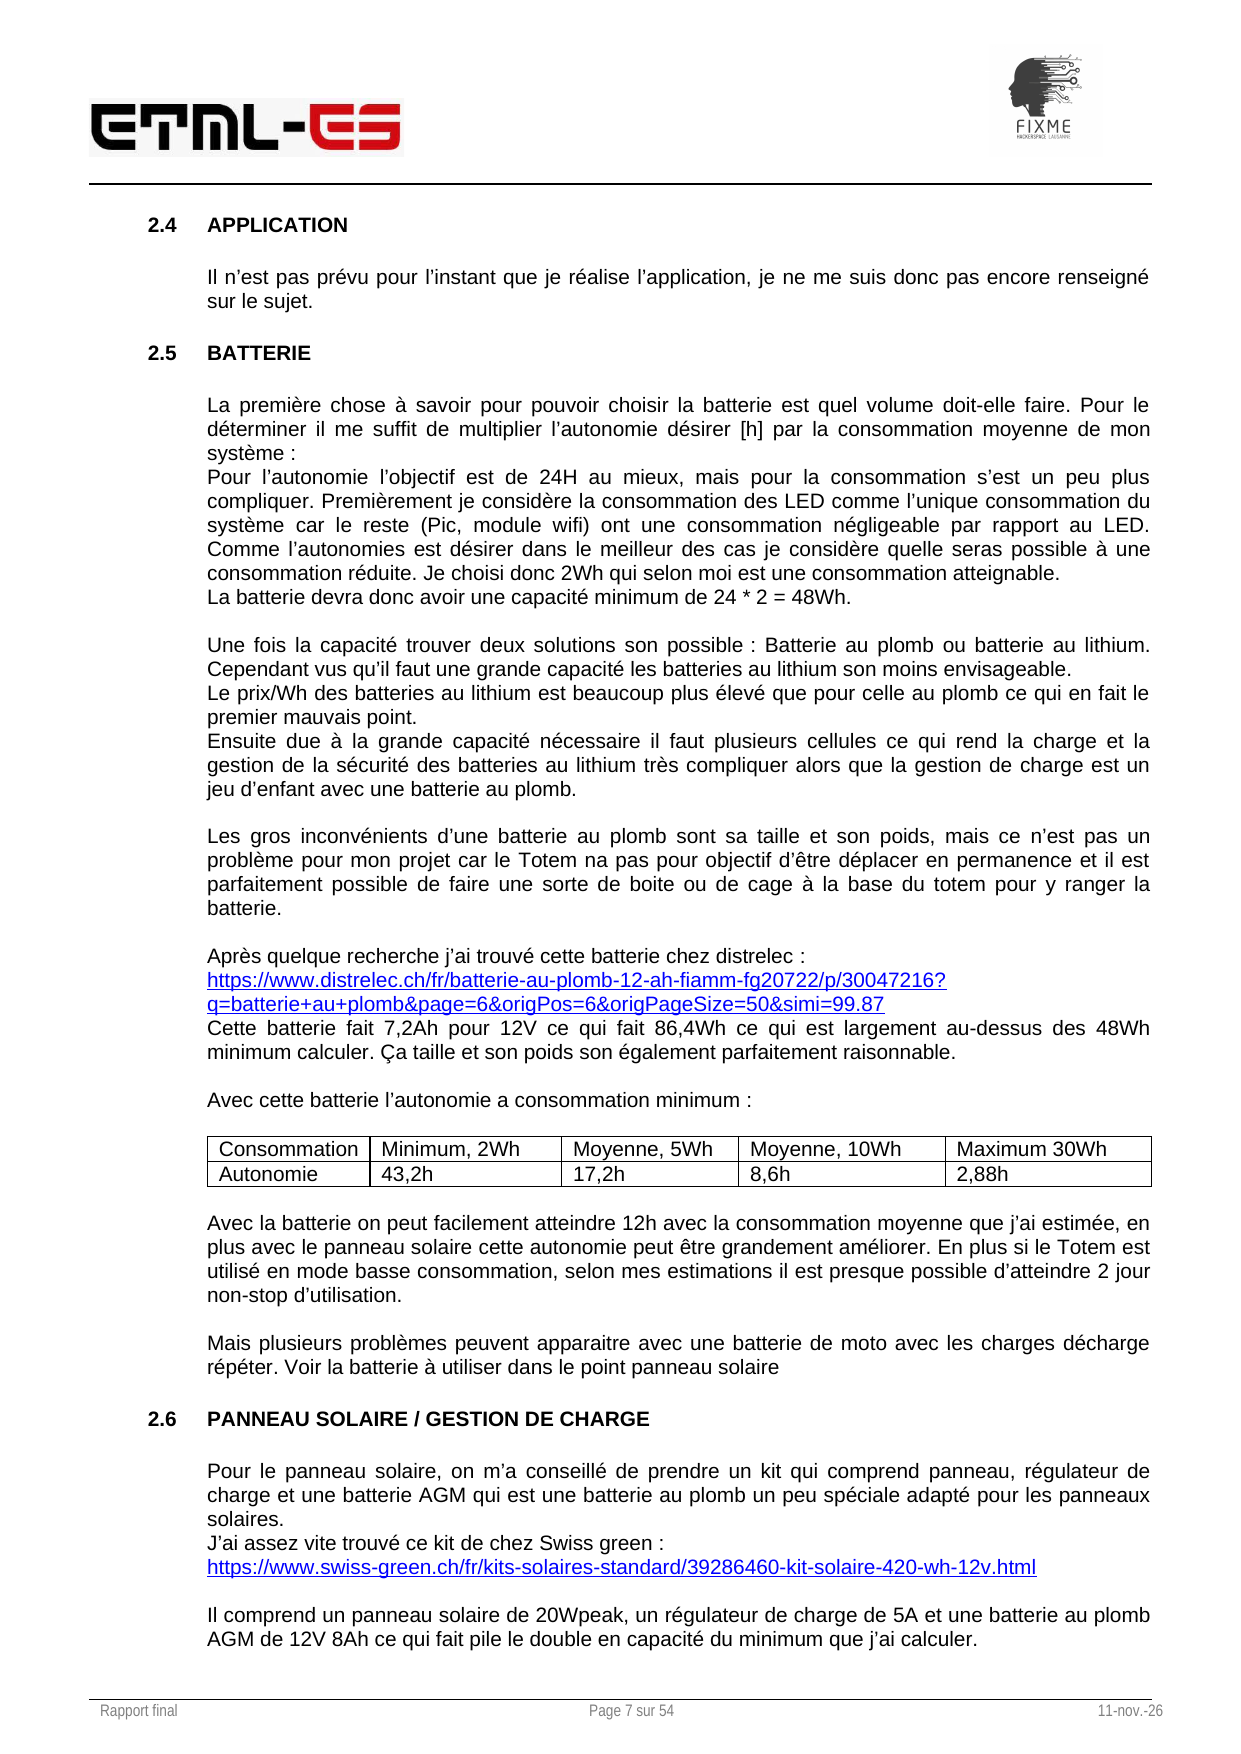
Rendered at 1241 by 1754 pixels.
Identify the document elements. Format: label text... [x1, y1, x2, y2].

text La première chose à savoir pour pouvoir choisir la batterie est quel volume doit-elle faire. Pour le déterminer il me suffit de multiplier l’autonomie désirer [h] par la consommation moyenne de mon système : [207, 393, 1152, 465]
table_cell 17,2h [562, 1162, 738, 1186]
table_header Maximum 30Wh [946, 1137, 1151, 1161]
table_header Moyenne, 10Wh [739, 1137, 945, 1161]
subtitle Panneau solaire / gestion de charge [148, 1407, 1152, 1431]
subtitle Application [148, 213, 1152, 237]
text Les gros inconvénients d’une batterie au plomb sont sa taille et son poids, mais ce n’est pas un problème pour mon projet car le Totem na pas pour objectif d’être déplacer en permanence et il est parfaitement possible de faire une sorte de boite ou de cage à la base du totem pour y ranger la batterie. [207, 824, 1152, 920]
text Une fois la capacité trouver deux solutions son possible : Batterie au plomb ou batterie au lithium. Cependant vus qu’il faut une grande capacité les batteries au lithium son moins envisageable. [207, 633, 1152, 681]
text Mais plusieurs problèmes peuvent apparaitre avec une batterie de moto avec les charges décharge répéter. Voir la batterie à utiliser dans le point panneau solaire [207, 1331, 1152, 1378]
text J’ai assez vite trouvé ce kit de chez Swiss green : [207, 1531, 1152, 1554]
text https://www.distrelec.ch/fr/batterie-au-plomb-12-ah-fiamm-fg20722/p/30047216?q=batterie+au+plomb&page=6&origPos=6&origPageSize=50&simi=99.87 [207, 968, 1152, 1016]
picture [88, 98, 405, 157]
text Pour le panneau solaire, on m’a conseillé de prendre un kit qui comprend panneau, régulateur de charge et une batterie AGM qui est une batterie au plomb un peu spéciale adapté pour les panneaux solaires. [207, 1459, 1152, 1531]
text Le prix/Wh des batteries au lithium est beaucoup plus élevé que pour celle au plomb ce qui en fait le premier mauvais point. [207, 681, 1152, 728]
text https://www.swiss-green.ch/fr/kits-solaires-standard/39286460-kit-solaire-420-wh-12v.html [207, 1554, 1152, 1578]
table_header Moyenne, 5Wh [562, 1137, 738, 1161]
table_header Minimum, 2Wh [371, 1137, 561, 1161]
text Pour l’autonomie l’objectif est de 24H au mieux, mais pour la consommation s’est un peu plus compliquer. Premièrement je considère la consommation des LED comme l’unique consommation du système car le reste (Pic, module wifi) ont une consommation négligeable par rapport au LED. Comme l’autonomies est désirer dans le meilleur des cas je considère quelle seras possible à une consommation réduite. Je choisi donc 2Wh qui selon moi est une consommation atteignable. [207, 465, 1152, 585]
subtitle Batterie [148, 341, 1152, 365]
text Avec la batterie on peut facilement atteindre 12h avec la consommation moyenne que j’ai estimée, en plus avec le panneau solaire cette autonomie peut être grandement améliorer. En plus si le Totem est utilisé en mode basse consommation, selon mes estimations il est presque possible d’atteindre 2 jour non-stop d’utilisation. [207, 1211, 1152, 1307]
text Après quelque recherche j’ai trouvé cette batterie chez distrelec : [207, 944, 1152, 968]
text Il n’est pas prévu pour l’instant que je réalise l’application, je ne me suis donc pas encore renseigné sur le sujet. [207, 265, 1152, 313]
table_cell 8,6h [739, 1162, 945, 1186]
picture [988, 44, 1104, 157]
text Cette batterie fait 7,2Ah pour 12V ce qui fait 86,4Wh ce qui est largement au-dessus des 48Wh minimum calculer. Ça taille et son poids son également parfaitement raisonnable. [207, 1016, 1152, 1064]
table_cell 2,88h [946, 1162, 1151, 1186]
table_cell 43,2h [371, 1162, 561, 1186]
table_header Consommation [208, 1137, 369, 1161]
table_cell Autonomie [208, 1162, 369, 1186]
text Ensuite due à la grande capacité nécessaire il faut plusieurs cellules ce qui rend la charge et la gestion de la sécurité des batteries au lithium très compliquer alors que la gestion de charge est un jeu d’enfant avec une batterie au plomb. [207, 728, 1152, 800]
text Avec cette batterie l’autonomie a consommation minimum : [207, 1088, 1152, 1112]
text La batterie devra donc avoir une capacité minimum de 24 * 2 = 48Wh. [207, 585, 1152, 609]
text Il comprend un panneau solaire de 20Wpeak, un régulateur de charge de 5A et une batterie au plomb AGM de 12V 8Ah ce qui fait pile le double en capacité du minimum que j’ai calculer. [207, 1602, 1152, 1650]
